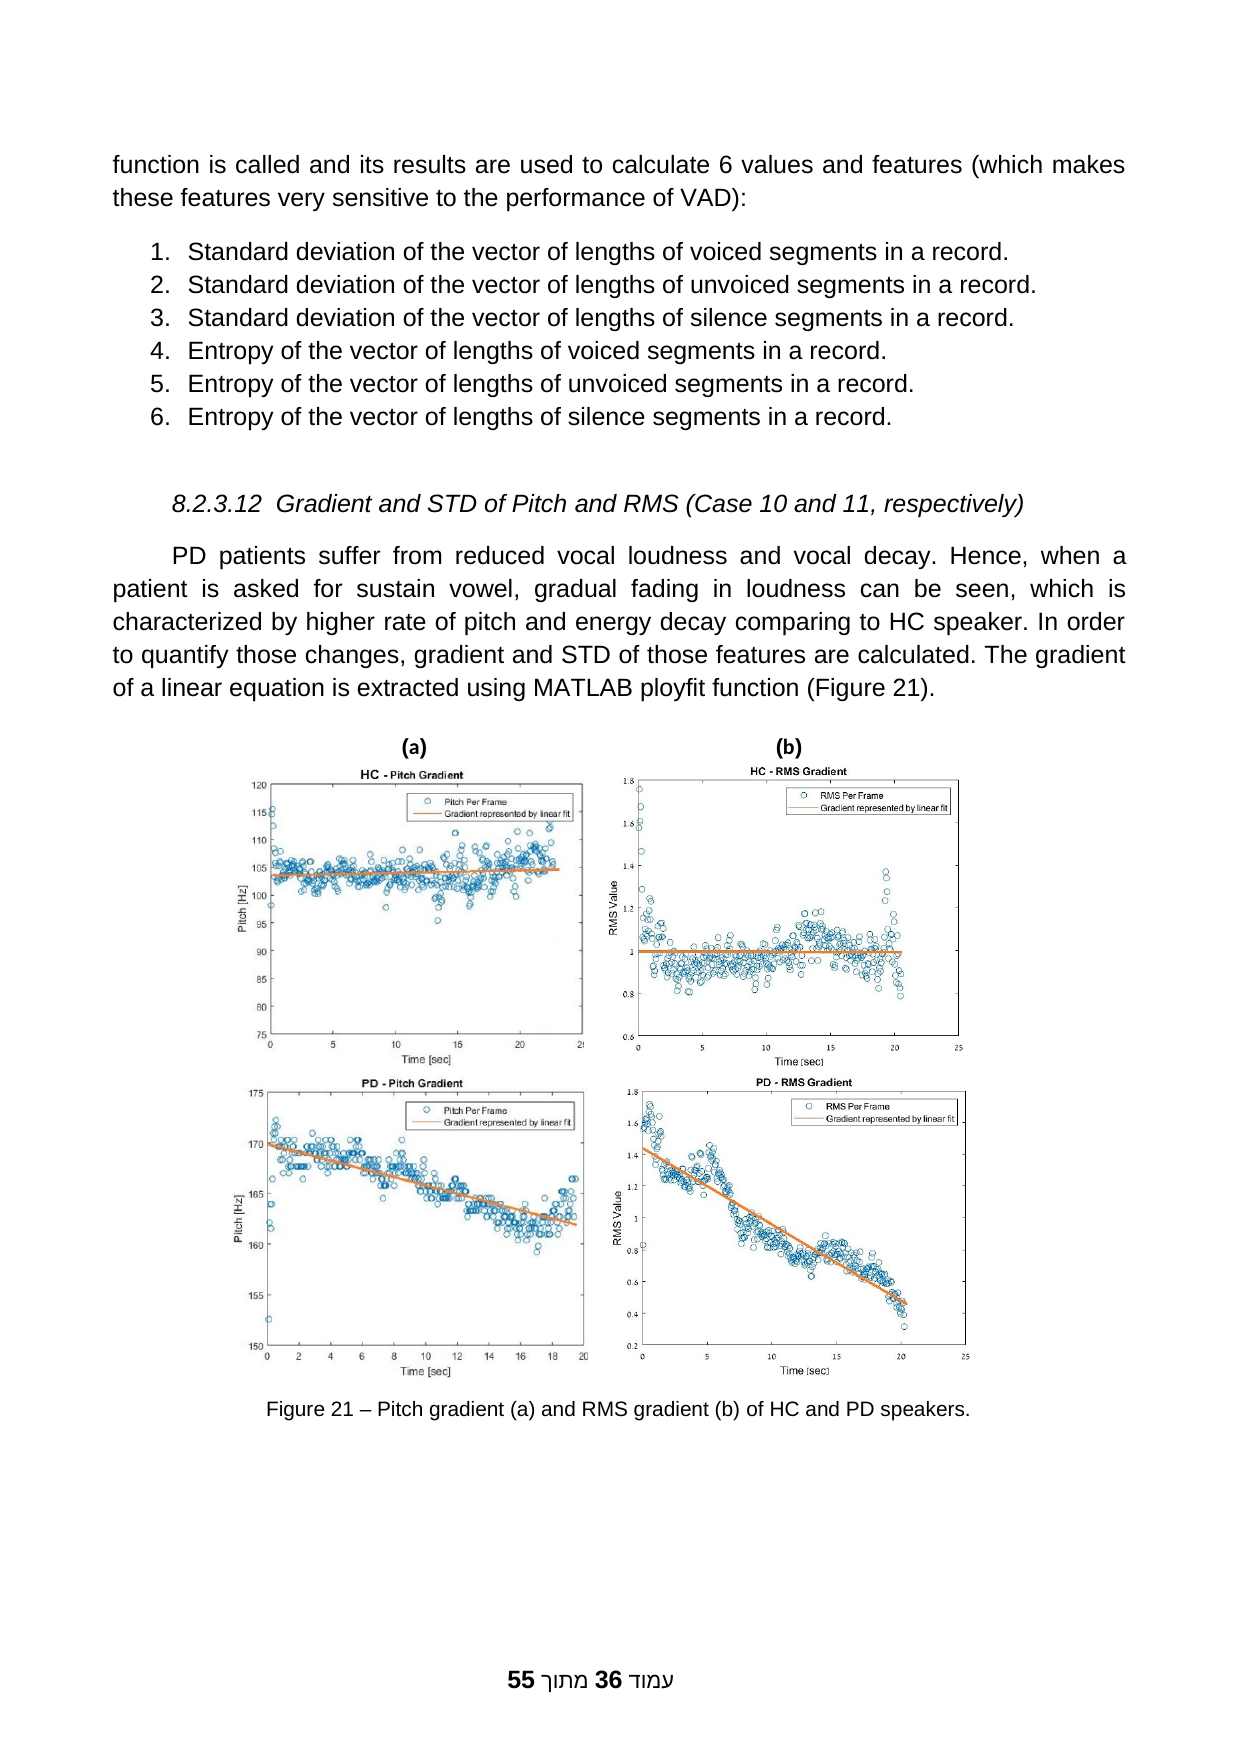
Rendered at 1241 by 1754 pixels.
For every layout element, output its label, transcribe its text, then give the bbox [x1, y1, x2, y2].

list Standard deviation of the vector of lengths of unvoiced segments in a record. [150, 270, 1128, 299]
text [112, 150, 1128, 212]
text PD patients suffer from reduced vocal loudness and vocal decay. Hence, when a patient is asked for sustain vowel, gradual fading in loudness can be seen, which is characterized by higher rate of pitch and energy decay comparing to HC speaker. In order to quantify those changes, gradient and STD of those features are calculated. The gradient of a linear equation is extracted using MATLAB ployfit function (Figure 21). [112, 651, 1128, 702]
list Standard deviation of the vector of lengths of silence segments in a record. [150, 303, 1128, 332]
list Entropy of the vector of lengths of silence segments in a record. [150, 402, 1128, 431]
text 8.2.3.12 Gradient and STD of Pitch and RMS (Case 10 and 11, respectively) [112, 489, 1128, 518]
picture [214, 756, 1005, 1379]
list Entropy of the vector of lengths of voiced segments in a record. [150, 336, 1128, 365]
text PD patients suffer from reduced vocal loudness and vocal decay. Hence, when a patient is asked for sustain vowel, gradual fading in loudness can be seen, which is characterized by higher rate of pitch and energy decay comparing to HC speaker. In order to quantify those changes, gradient and STD of those features are calculated. The gradient of a linear equation is extracted using MATLAB ployfit function (Figure 21). [112, 541, 1128, 650]
list Standard deviation of the vector of lengths of voiced segments in a record. [150, 237, 1128, 266]
list Entropy of the vector of lengths of unvoiced segments in a record. [150, 369, 1128, 398]
